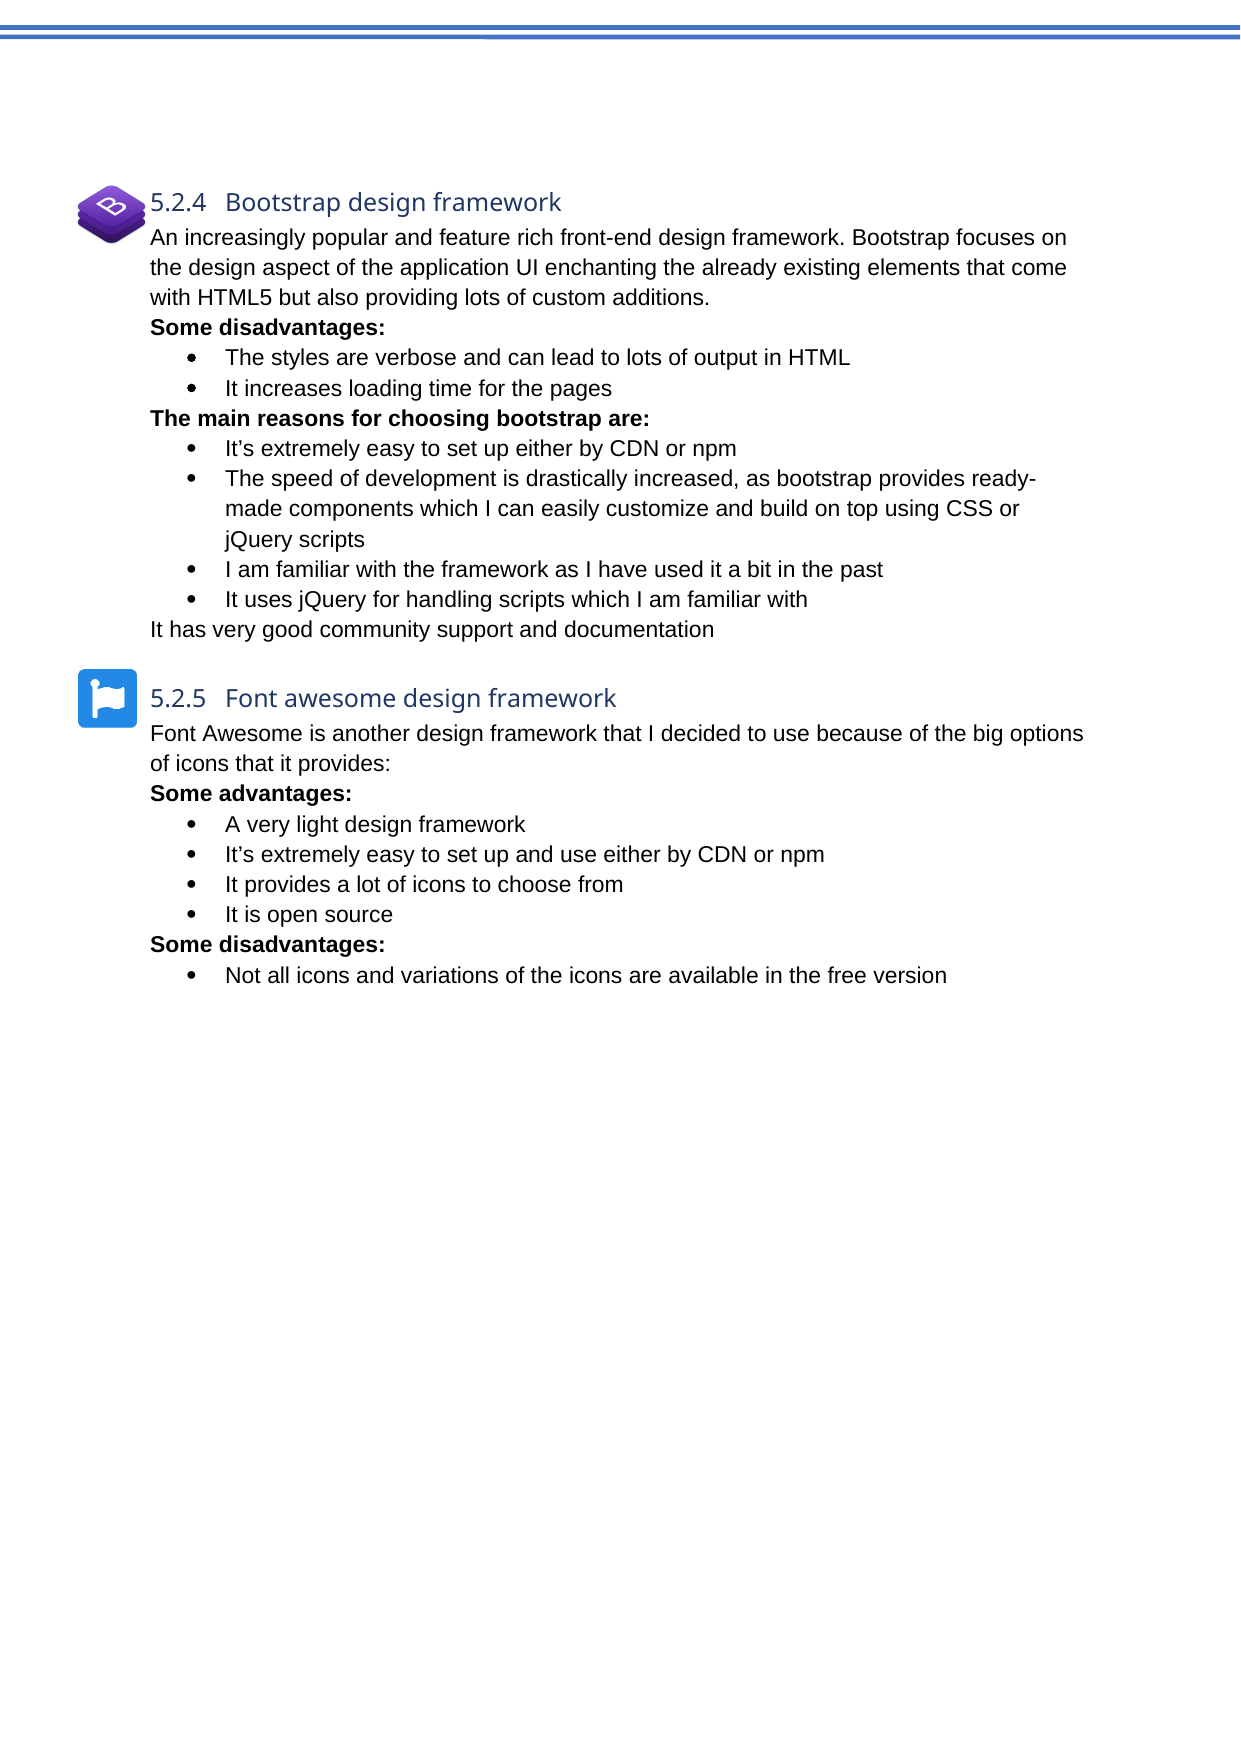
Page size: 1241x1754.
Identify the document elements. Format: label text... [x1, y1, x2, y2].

list It’s extremely easy to set up either by CDN or npm [187, 435, 1090, 461]
list The styles are verbose and can lead to lots of output in HTML [187, 344, 1090, 371]
subtitle Font awesome design framework [150, 681, 1090, 715]
text Font Awesome is another design framework that I decided to use because of the big options of icons that it provides: [150, 720, 1090, 777]
list I am familiar with the framework as I have used it a bit in the past [187, 556, 1090, 582]
list It uses jQuery for handling scripts which I am familiar with [187, 586, 1090, 612]
text The main reasons for choosing bootstrap are: [150, 405, 1090, 431]
subtitle Bootstrap design framework [150, 184, 1090, 218]
list It increases loading time for the pages [187, 374, 1090, 401]
list The speed of development is drastically increased, as bootstrap provides ready-made components which I can easily customize and build on top using CSS or jQuery scripts [187, 465, 1090, 552]
text Some advantages: [150, 780, 1090, 807]
list Not all icons and variations of the icons are available in the free version [187, 962, 1090, 988]
list It is open source [187, 901, 1090, 928]
list It provides a lot of icons to choose from [187, 871, 1090, 897]
text It has very good community support and documentation [150, 616, 1090, 643]
list It’s extremely easy to set up and use either by CDN or npm [187, 841, 1090, 867]
list A very light design framework [187, 811, 1090, 837]
text Some disadvantages: [150, 314, 1090, 341]
text Some disadvantages: [150, 931, 1090, 958]
picture [72, 184, 150, 245]
picture [75, 667, 139, 730]
text An increasingly popular and feature rich front-end design framework. Bootstrap focuses on the design aspect of the application UI enchanting the already existing elements that come with HTML5 but also providing lots of custom additions. [150, 223, 1090, 310]
